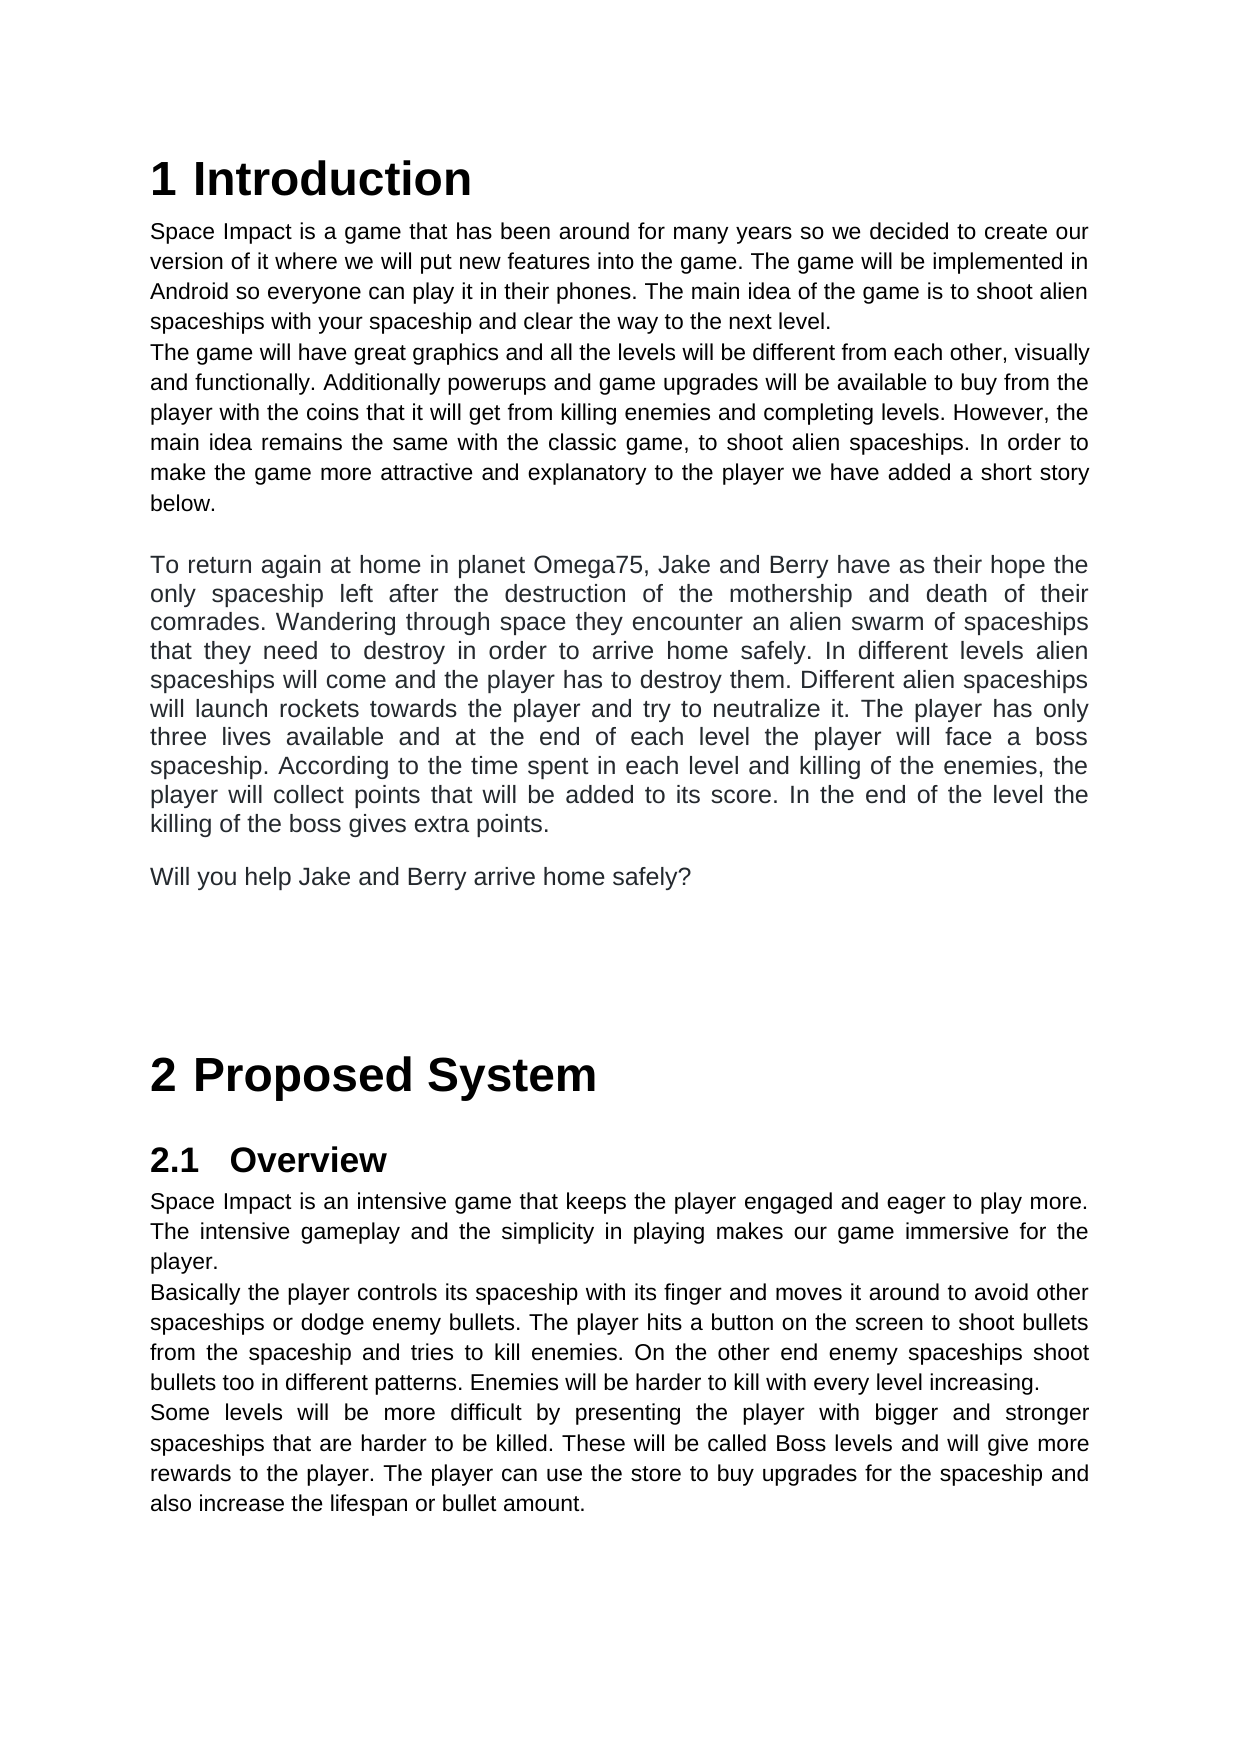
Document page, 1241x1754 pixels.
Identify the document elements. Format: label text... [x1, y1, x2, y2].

text Basically the player controls its spaceship with its finger and moves it around to avoid other spaceships or dodge enemy bullets. The player hits a button on the screen to shoot bullets from the spaceship and tries to kill enemies. On the other end enemy spaceships shoot bullets too in different patterns. Enemies will be harder to kill with every level increasing. [150, 1278, 1090, 1396]
subtitle 2 Proposed System [150, 1046, 1090, 1101]
subtitle 1 Introduction [150, 150, 1090, 205]
text Some levels will be more difficult by presenting the player with bigger and stronger spaceships that are harder to be killed. These will be called Boss levels and will give more rewards to the player. The player can use the store to buy upgrades for the spaceship and also increase the lifespan or bullet amount. [150, 1399, 1090, 1516]
text Will you help Jake and Berry arrive home safely? [150, 862, 1090, 891]
text Space Impact is an intensive game that keeps the player engaged and eager to play more. The intensive gameplay and the simplicity in playing makes our game immersive for the player. [150, 1188, 1090, 1275]
subtitle 2.1 Overview [150, 1139, 1090, 1179]
text Space Impact is a game that has been around for many years so we decided to create our version of it where we will put new features into the game. The game will be implemented in Android so everyone can play it in their phones. The main idea of the game is to shoot alien spaceships with your spaceship and clear the way to the next level. [150, 218, 1090, 334]
text The game will have great graphics and all the levels will be different from each other, visually and functionally. Additionally powerups and game upgrades will be available to buy from the player with the coins that it will get from killing enemies and completing levels. However, the main idea remains the same with the classic game, to shoot alien spaceships. In order to make the game more attractive and explanatory to the player we have added a short story below. [150, 338, 1090, 516]
text To return again at home in planet Omega75, Jake and Berry have as their hope the only spaceship left after the destruction of the mothership and death of their comrades. Wandering through space they encounter an alien swarm of spaceships that they need to destroy in order to arrive home safely. In different levels alien spaceships will come and the player has to destroy them. Different alien spaceships will launch rockets towards the player and try to neutralize it. The player has only three lives available and at the end of each level the player will face a boss spaceship. According to the time spent in each level and killing of the enemies, the player will collect points that will be added to its score. In the end of the level the killing of the boss gives extra points. [150, 550, 1090, 837]
